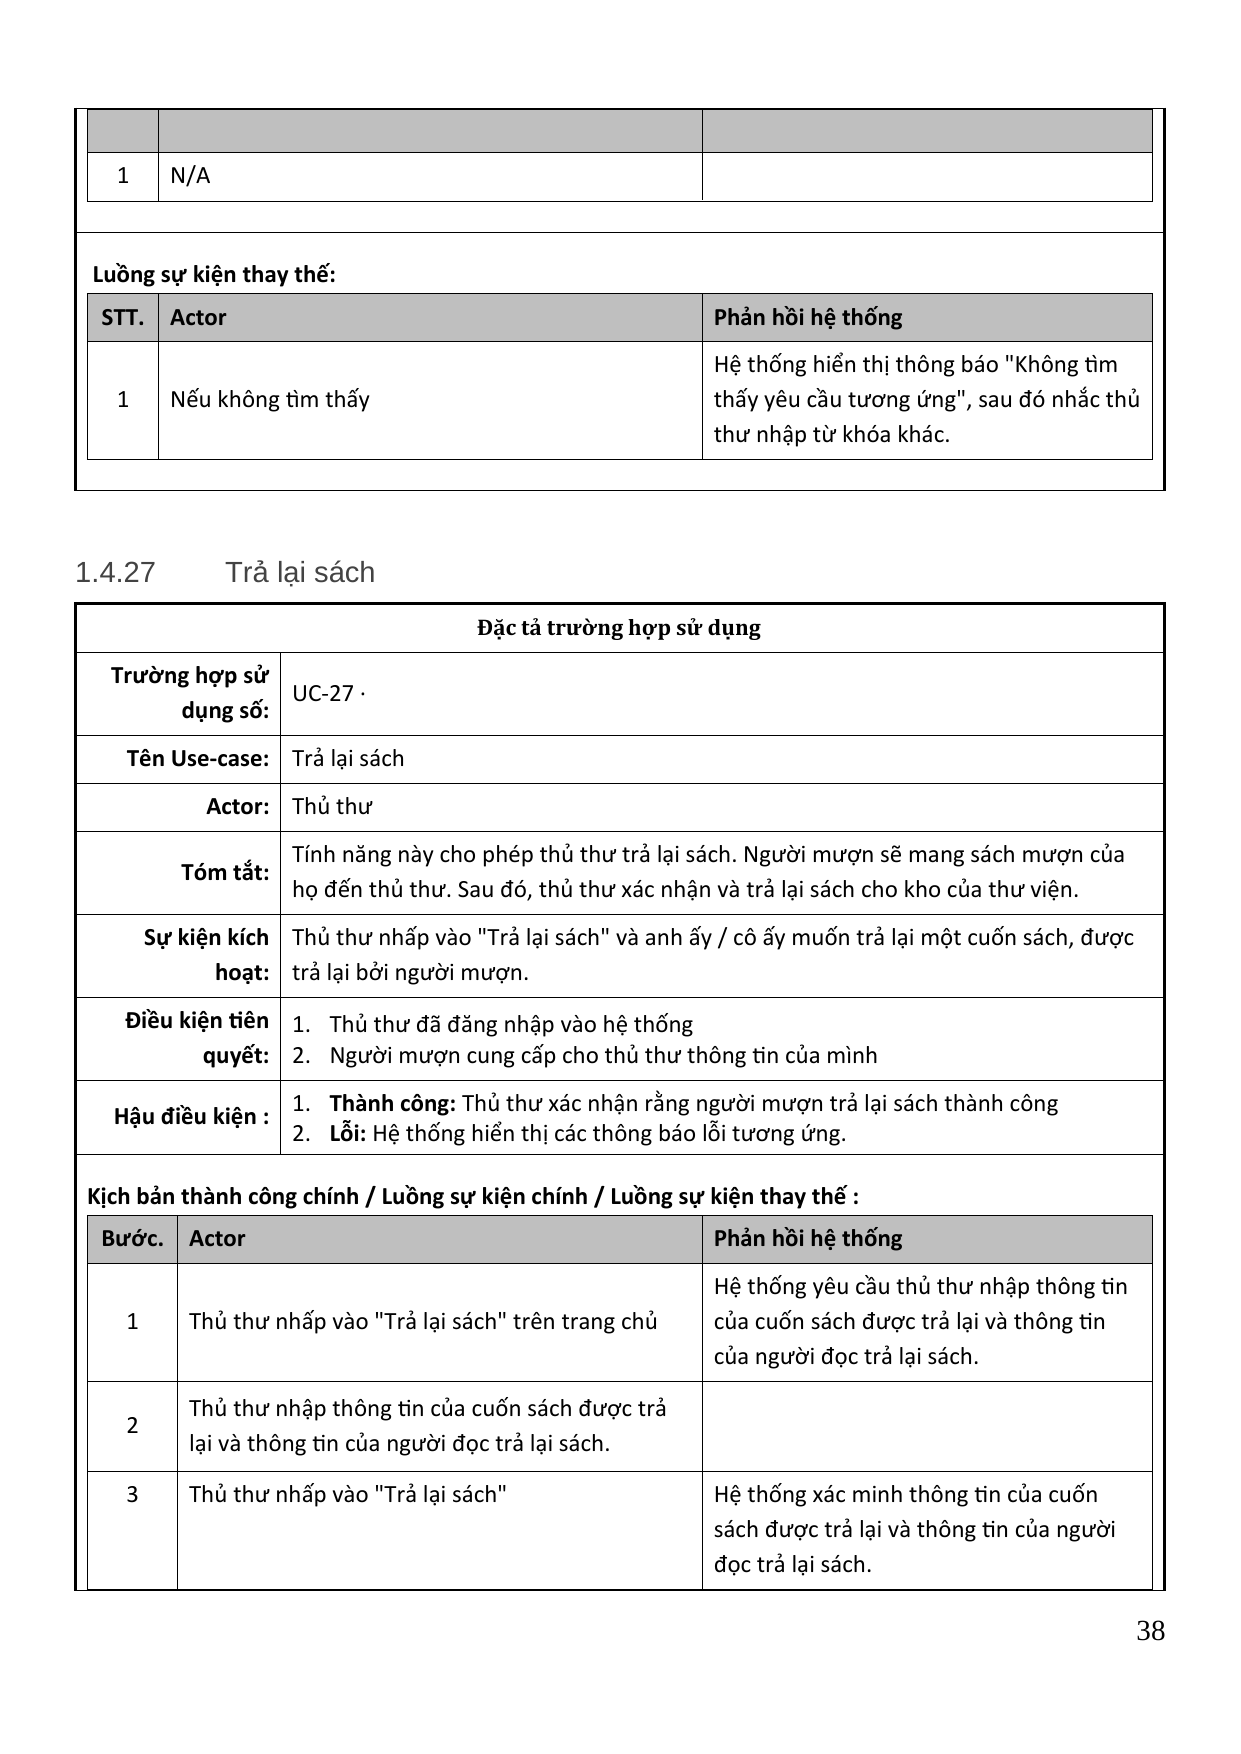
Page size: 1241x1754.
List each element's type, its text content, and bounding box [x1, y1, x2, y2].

table_cell Điều kiện tiên quyết: [77, 998, 280, 1080]
subtitle Trả lại sách [75, 555, 1165, 588]
table_cell Thủ thư [281, 784, 1163, 831]
table_cell Tóm tắt: [77, 832, 280, 914]
table_cell Actor: [77, 784, 280, 831]
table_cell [77, 109, 1163, 232]
table_cell Thủ thư đã đăng nhập vào hệ thống Người mượn cung cấp cho thủ thư thông tin của mình [281, 998, 1163, 1080]
table_cell Hậu điều kiện : [77, 1081, 280, 1154]
table_cell Thủ thư nhấp vào "Trả lại sách" và anh ấy / cô ấy muốn trả lại một cuốn sách, được trả lại bởi người mượn. [281, 915, 1163, 997]
table_cell Luồng sự kiện thay thế: [77, 233, 1163, 490]
table_header Đặc tả trường hợp sử dụng [77, 605, 1163, 652]
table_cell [77, 1155, 1163, 1590]
table_cell Trường hợp sử dụng số: [77, 653, 280, 735]
table_cell Sự kiện kích hoạt: [77, 915, 280, 997]
table_cell Tên Use-case: [77, 736, 280, 783]
table_cell Thành công: Thủ thư xác nhận rằng người mượn trả lại sách thành công Lỗi: Hệ thống hiển thị các thông báo lỗi tương ứng. [281, 1081, 1163, 1154]
table_cell UC-27 · [281, 653, 1163, 735]
table_cell Tính năng này cho phép thủ thư trả lại sách. Người mượn sẽ mang sách mượn của họ đến thủ thư. Sau đó, thủ thư xác nhận và trả lại sách cho kho của thư viện. [281, 832, 1163, 914]
table_cell Trả lại sách [281, 736, 1163, 783]
